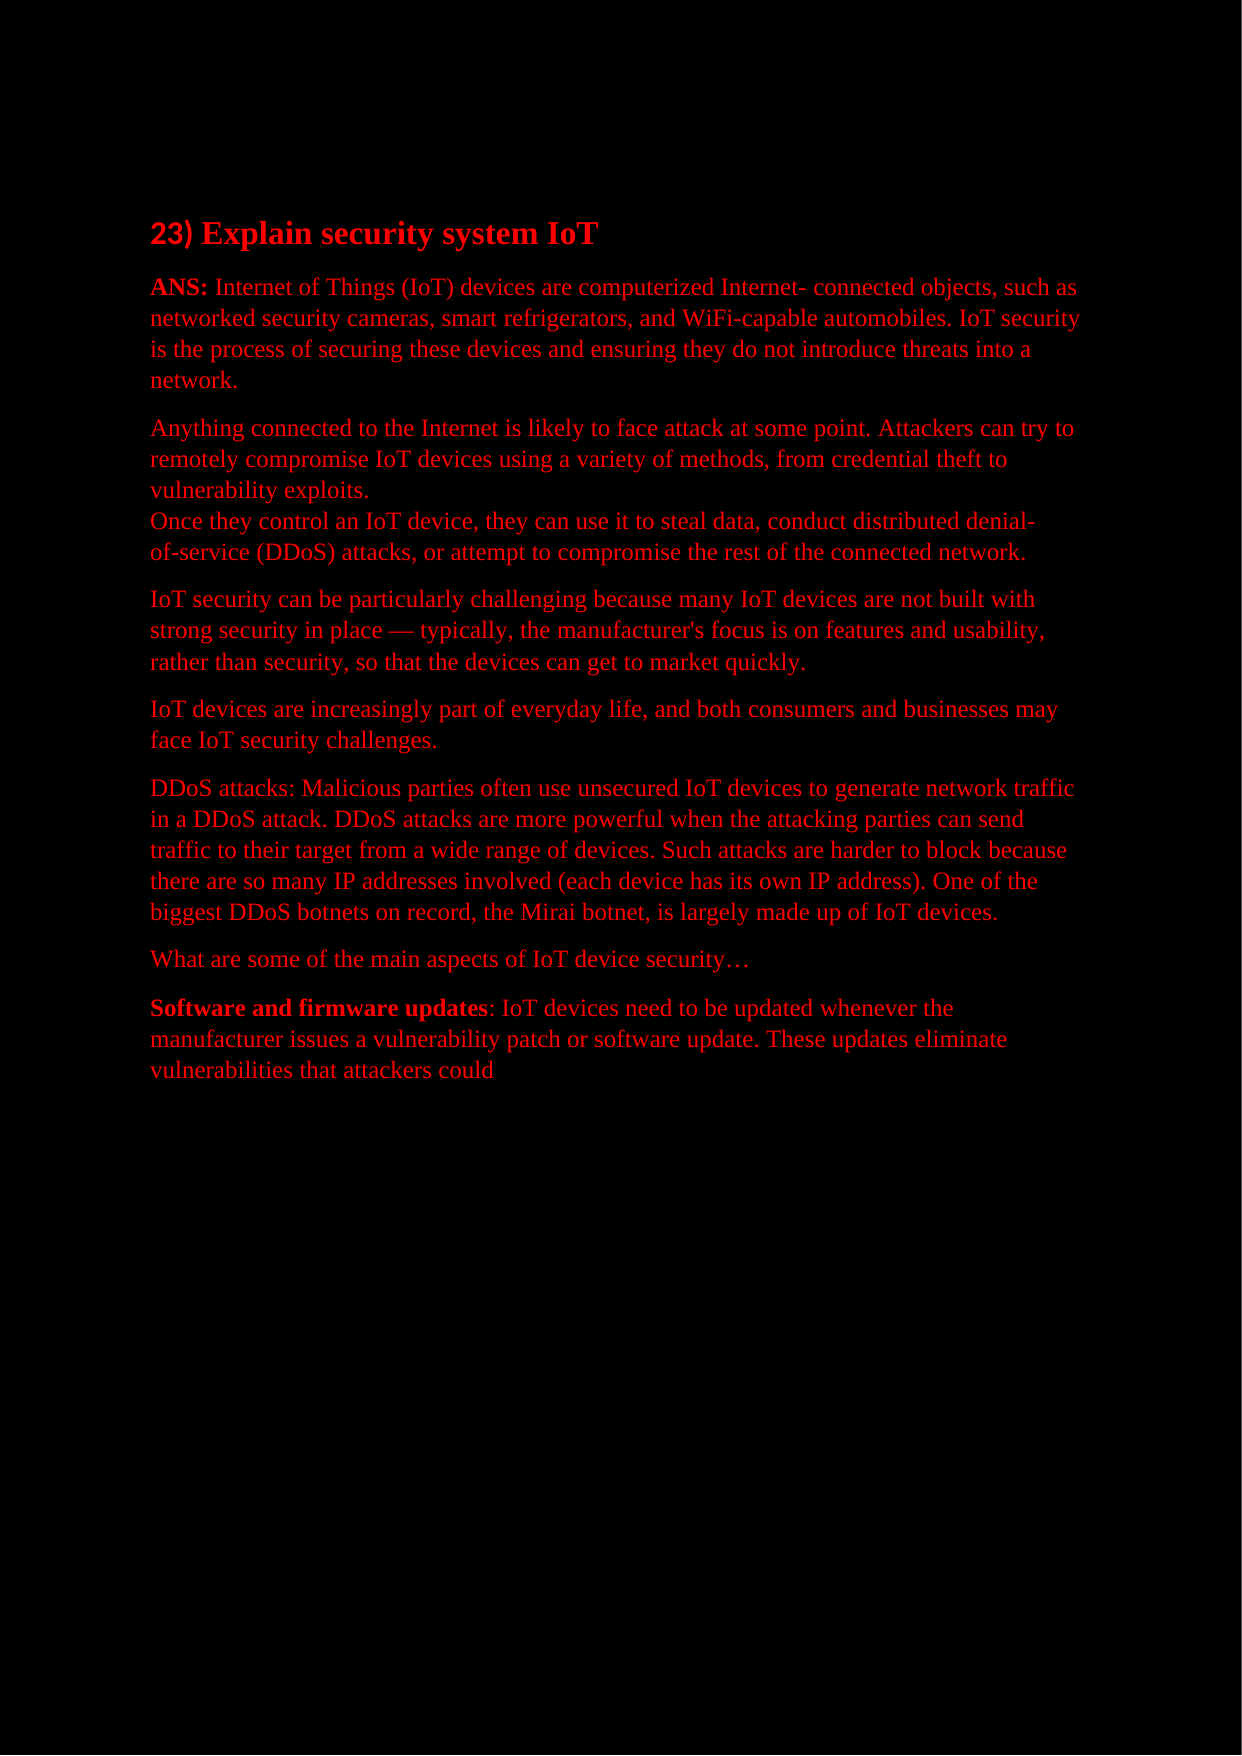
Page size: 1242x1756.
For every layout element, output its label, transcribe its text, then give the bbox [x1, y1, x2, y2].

text IoT security can be particularly challenging because many IoT devices are not built with strong security in place — typically, the manufacturer's focus is on features and usability, rather than security, so that the devices can get to market quickly. [150, 584, 1086, 675]
text What are some of the main aspects of IoT device security… [150, 944, 1104, 973]
text DDoS attacks: Malicious parties often use unsecured IoT devices to generate network traffic in a DDoS attack. DDoS attacks are more powerful when the attacking parties can send traffic to their target from a wide range of devices. Such attacks are harder to block because there are so many IP addresses involved (each device has its own IP address). One of the biggest DDoS botnets on record, the Mirai botnet, is largely made up of IoT devices. [150, 773, 1086, 926]
text Once they control an IoT device, they can use it to steal data, conduct distributed denial-of-service (DDoS) attacks, or attempt to compromise the rest of the connected network. [150, 506, 1056, 566]
text Software and firmware updates: IoT devices need to be updated whenever the manufacturer issues a vulnerability patch or software update. These updates eliminate vulnerabilities that attackers could [150, 993, 1070, 1084]
text IoT devices are increasingly part of everyday life, and both consumers and businesses may face IoT security challenges. [150, 694, 1079, 754]
text Anything connected to the Internet is likely to face attack at some point. Attackers can try to remotely compromise IoT devices using a variety of methods, from credential theft to vulnerability exploits. [150, 413, 1079, 504]
subtitle Explain security system IoT [150, 212, 1104, 252]
text ANS: Internet of Things (IoT) devices are computerized Internet- connected objects, such as networked security cameras, smart refrigerators, and WiFi-capable automobiles. IoT security is the process of securing these devices and ensuring they do not introduce threats into a network. [150, 272, 1086, 394]
